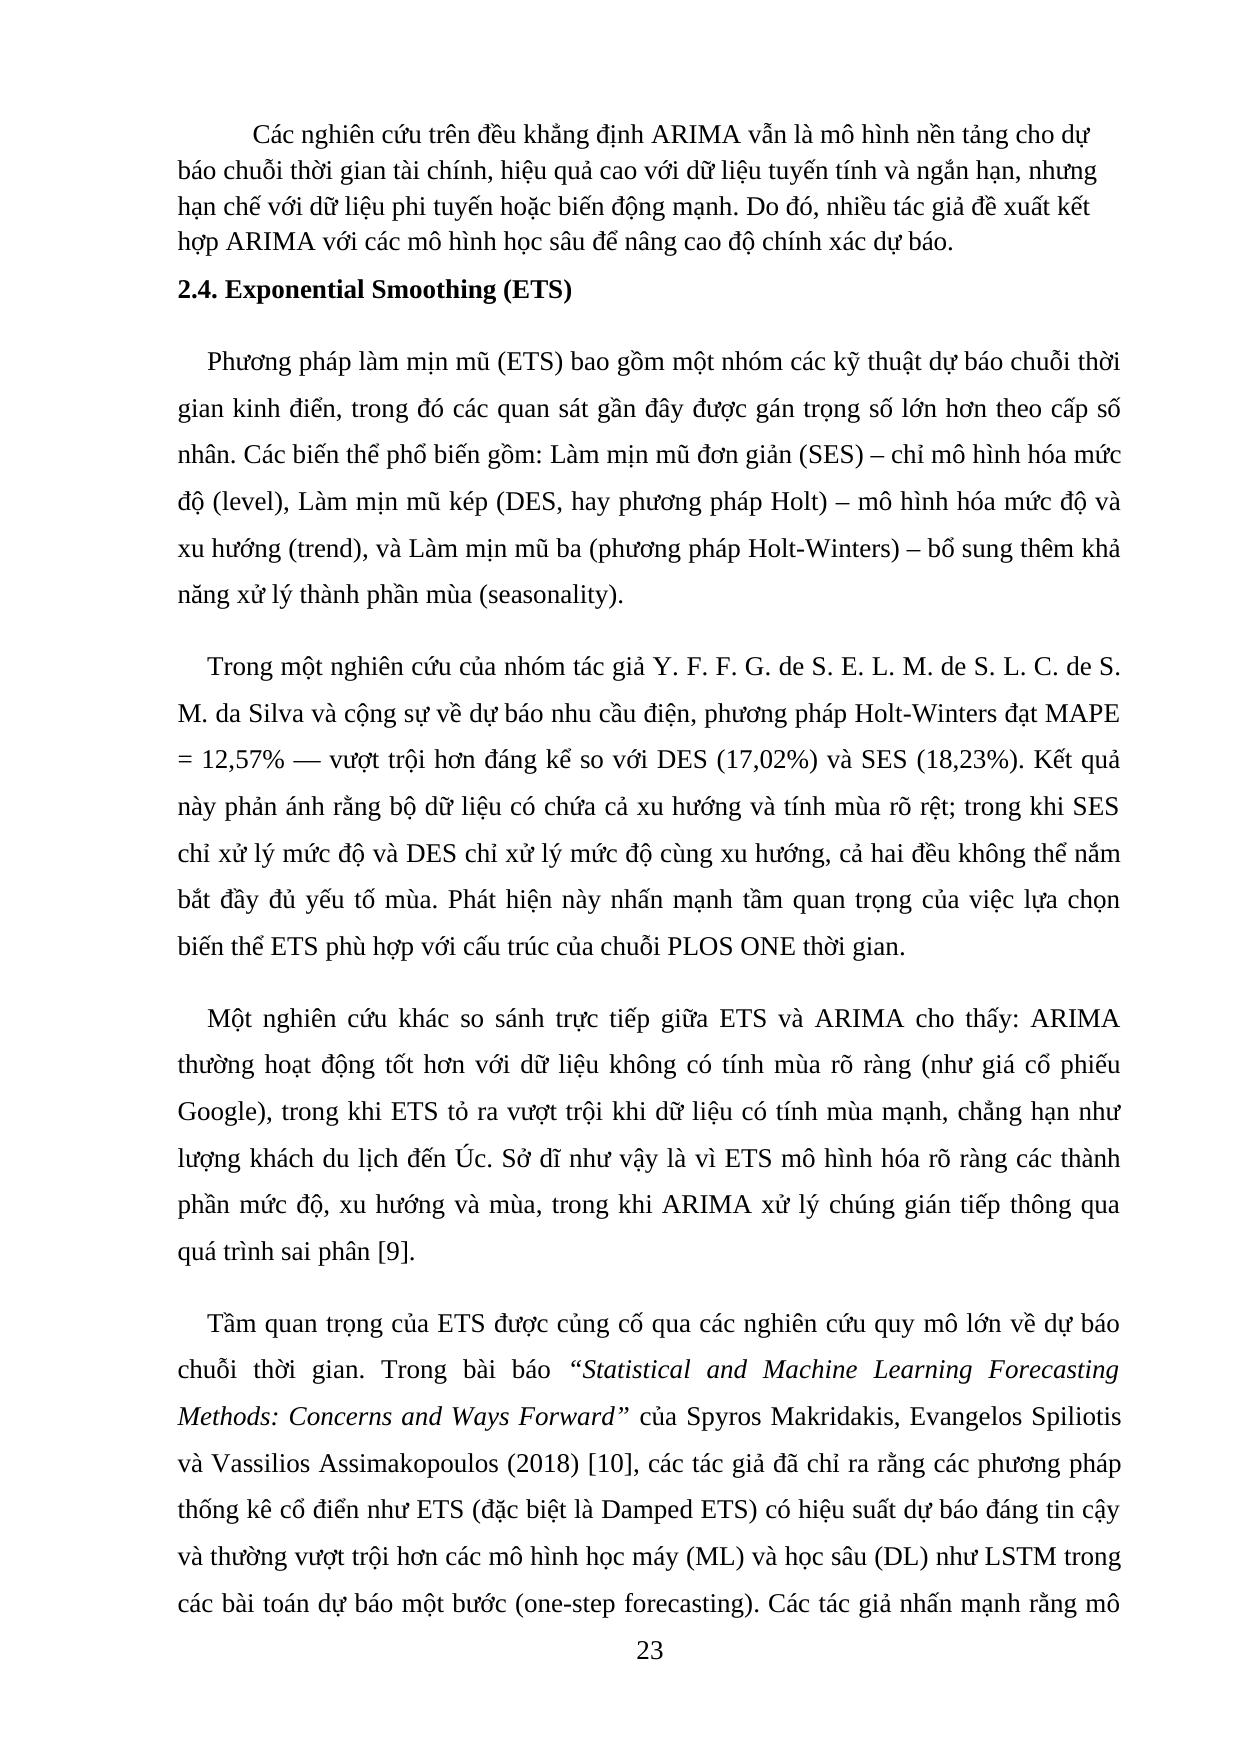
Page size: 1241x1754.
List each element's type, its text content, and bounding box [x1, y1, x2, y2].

text Các nghiên cứu trên đều khẳng định ARIMA vẫn là mô hình nền tảng cho dự báo chuỗi thời gian tài chính, hiệu quả cao với dữ liệu tuyến tính và ngắn hạn, nhưng hạn chế với dữ liệu phi tuyến hoặc biến động mạnh. Do đó, nhiều tác giả đề xuất kết hợp ARIMA với các mô hình học sâu để nâng cao độ chính xác dự báo. [177, 118, 1122, 256]
text Một nghiên cứu khác so sánh trực tiếp giữa ETS và ARIMA cho thấy: ARIMA thường hoạt động tốt hơn với dữ liệu không có tính mùa rõ ràng (như giá cổ phiếu Google), trong khi ETS tỏ ra vượt trội khi dữ liệu có tính mùa mạnh, chẳng hạn như lượng khách du lịch đến Úc. Sở dĩ như vậy là vì ETS mô hình hóa rõ ràng các thành phần mức độ, xu hướng và mùa, trong khi ARIMA xử lý chúng gián tiếp thông qua quá trình sai phân [9]. [177, 1002, 1122, 1266]
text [177, 1307, 1122, 1618]
subtitle 2.4. Exponential Smoothing (ETS) [177, 273, 1122, 305]
text Trong một nghiên cứu của nhóm tác giả Y. F. F. G. de S. E. L. M. de S. L. C. de S. M. da Silva và cộng sự về dự báo nhu cầu điện, phương pháp Holt-Winters đạt MAPE = 12,57% — vượt trội hơn đáng kể so với DES (17,02%) và SES (18,23%). Kết quả này phản ánh rằng bộ dữ liệu có chứa cả xu hướng và tính mùa rõ rệt; trong khi SES chỉ xử lý mức độ và DES chỉ xử lý mức độ cùng xu hướng, cả hai đều không thể nắm bắt đầy đủ yếu tố mùa. Phát hiện này nhấn mạnh tầm quan trọng của việc lựa chọn biến thể ETS phù hợp với cấu trúc của chuỗi PLOS ONE thời gian. [177, 650, 1122, 961]
text Phương pháp làm mịn mũ (ETS) bao gồm một nhóm các kỹ thuật dự báo chuỗi thời gian kinh điển, trong đó các quan sát gần đây được gán trọng số lớn hơn theo cấp số nhân. Các biến thể phổ biến gồm: Làm mịn mũ đơn giản (SES) – chỉ mô hình hóa mức độ (level), Làm mịn mũ kép (DES, hay phương pháp Holt) – mô hình hóa mức độ và xu hướng (trend), và Làm mịn mũ ba (phương pháp Holt-Winters) – bổ sung thêm khả năng xử lý thành phần mùa (seasonality). [177, 345, 1122, 610]
